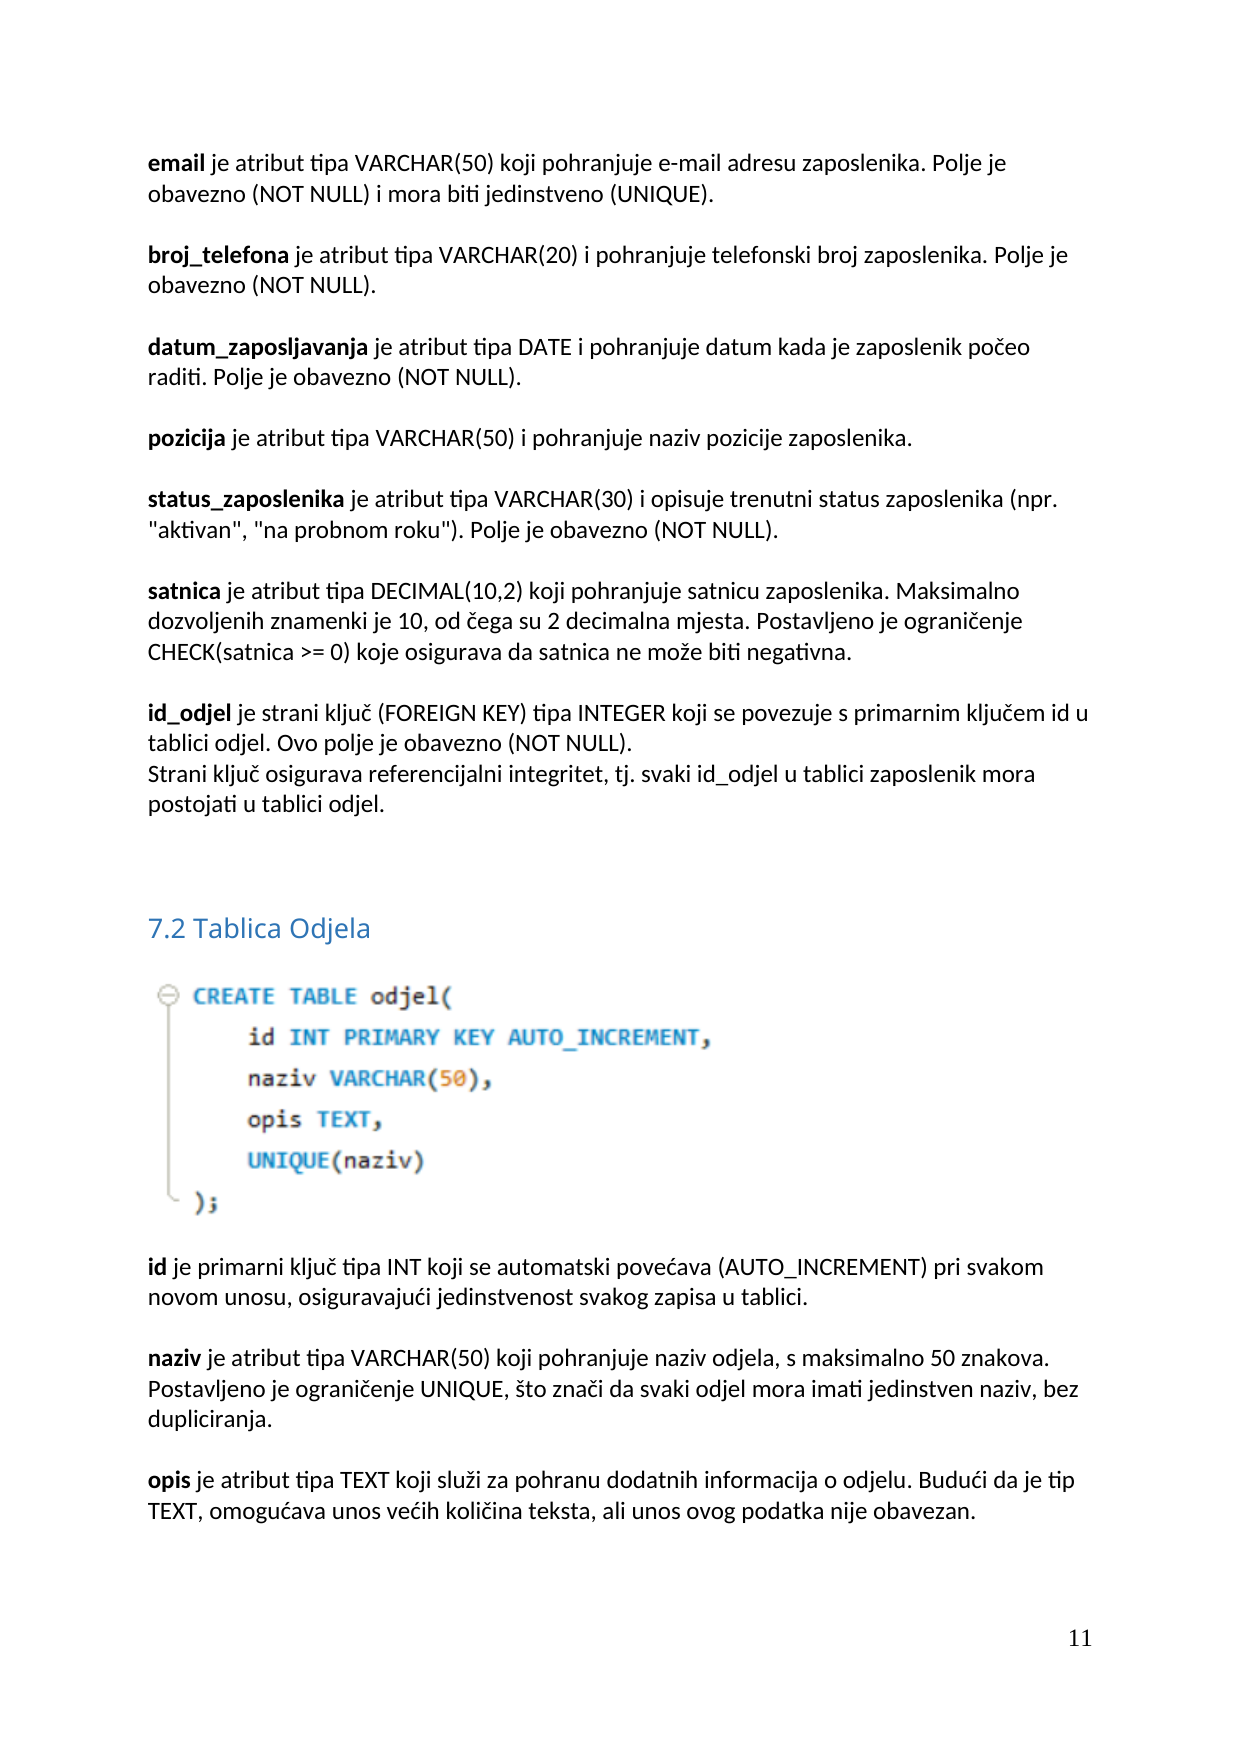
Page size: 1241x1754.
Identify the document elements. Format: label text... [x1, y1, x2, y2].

text id_odjel je strani ključ (FOREIGN KEY) tipa INTEGER koji se povezuje s primarnim ključem id u tablici odjel. Ovo polje je obavezno (NOT NULL). [148, 697, 1093, 758]
subtitle 7.2 Tablica Odjela [148, 909, 1093, 946]
text id je primarni ključ tipa INT koji se automatski povećava (AUTO_INCREMENT) pri svakom novom unosu, osiguravajući jedinstvenost svakog zapisa u tablici. [148, 1251, 1093, 1312]
text Strani ključ osigurava referencijalni integritet, tj. svaki id_odjel u tablici zaposlenik mora postojati u tablici odjel. [148, 758, 1093, 819]
text pozicija je atribut tipa VARCHAR(50) i pohranjuje naziv pozicije zaposlenika. [148, 422, 1093, 453]
text datum_zaposljavanja je atribut tipa DATE i pohranjuje datum kada je zaposlenik počeo raditi. Polje je obavezno (NOT NULL). [148, 331, 1093, 392]
text status_zaposlenika je atribut tipa VARCHAR(30) i opisuje trenutni status zaposlenika (npr. "aktivan", "na probnom roku"). Polje je obavezno (NOT NULL). [148, 483, 1093, 544]
text satnica je atribut tipa DECIMAL(10,2) koji pohranjuje satnicu zaposlenika. Maksimalno dozvoljenih znamenki je 10, od čega su 2 decimalna mjesta. Postavljeno je ograničenje CHECK(satnica >= 0) koje osigurava da satnica ne može biti negativna. [148, 575, 1093, 666]
text opis je atribut tipa TEXT koji služi za pohranu dodatnih informacija o odjelu. Budući da je tip TEXT, omogućava unos većih količina teksta, ali unos ovog podatka nije obavezan. [148, 1464, 1093, 1525]
text broj_telefona je atribut tipa VARCHAR(20) i pohranjuje telefonski broj zaposlenika. Polje je obavezno (NOT NULL). [148, 239, 1093, 300]
text email je atribut tipa VARCHAR(50) koji pohranjuje e-mail adresu zaposlenika. Polje je obavezno (NOT NULL) i mora biti jedinstveno (UNIQUE). [148, 148, 1093, 209]
text naziv je atribut tipa VARCHAR(50) koji pohranjuje naziv odjela, s maksimalno 50 znakova. Postavljeno je ograničenje UNIQUE, što znači da svaki odjel mora imati jedinstven naziv, bez dupliciranja. [148, 1342, 1093, 1434]
picture [147, 975, 773, 1222]
